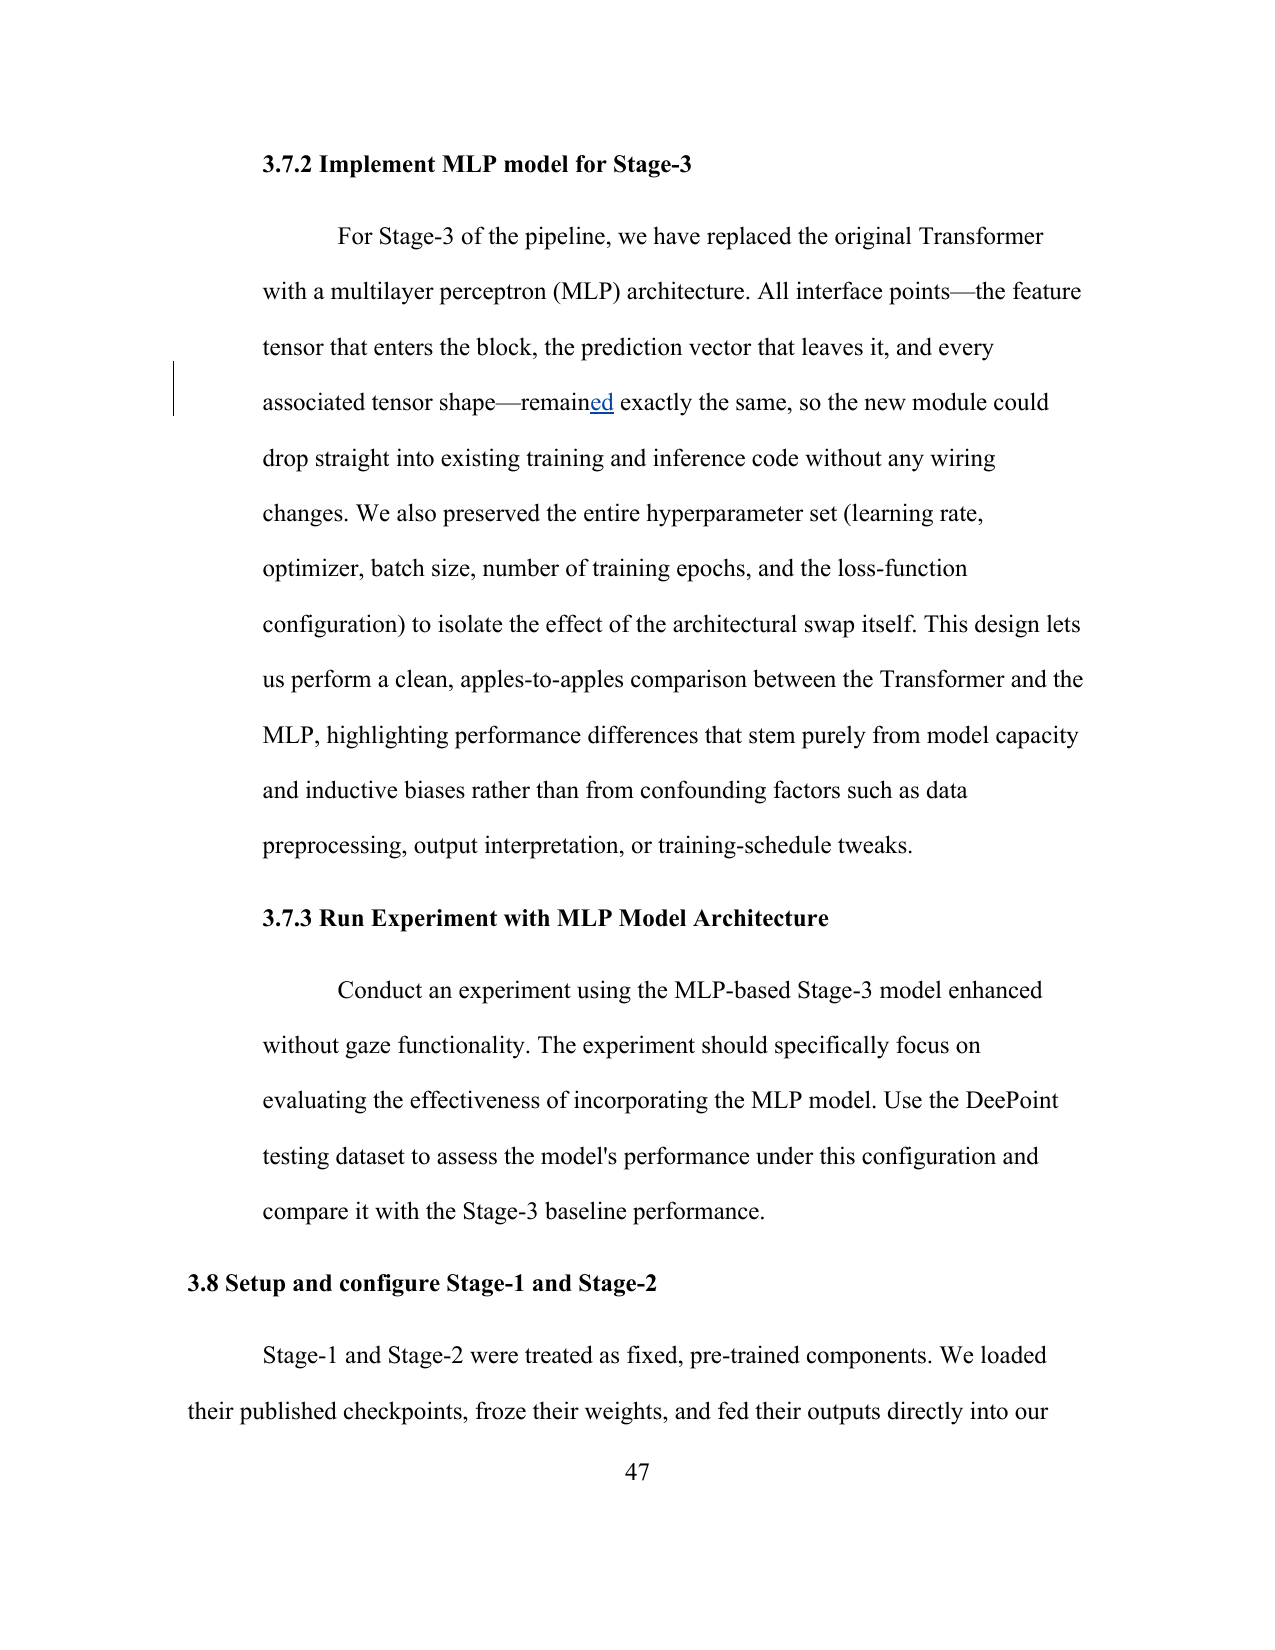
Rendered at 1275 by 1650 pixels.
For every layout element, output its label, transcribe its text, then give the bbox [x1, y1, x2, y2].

subtitle 3.7.2 Implement MLP model for Stage-3 [187, 150, 1087, 178]
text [187, 1342, 1087, 1425]
text For Stage-3 of the pipeline, we have replaced the original Transformer with a multilayer perceptron (MLP) architecture. All interface points—the feature tensor that enters the block, the prediction vector that leaves it, and every associated tensor shape—remain exactly the same, so the new module could drop straight into existing training and inference code without any wiring changes. We also preserved the entire hyperparameter set (learning rate, optimizer, batch size, number of training epochs, and the loss-function configuration) to isolate the effect of the architectural swap itself. This design lets us perform a clean, apples-to-apples comparison between the Transformer and the MLP, highlighting performance differences that stem purely from model capacity and inductive biases rather than from confounding factors such as data preprocessing, output interpretation, or training-schedule tweaks. [262, 222, 1087, 859]
subtitle 3.7.3 Run Experiment with MLP Model Architecture [187, 904, 1087, 931]
subtitle 3.8 Setup and configure Stage-1 and Stage-2 [187, 1269, 1087, 1297]
text Conduct an experiment using the MLP-based Stage-3 model enhanced without gaze functionality. The experiment should specifically focus on evaluating the effectiveness of incorporating the MLP model. Use the DeePoint testing dataset to assess the model's performance under this configuration and compare it with the Stage-3 baseline performance. [262, 976, 1087, 1225]
